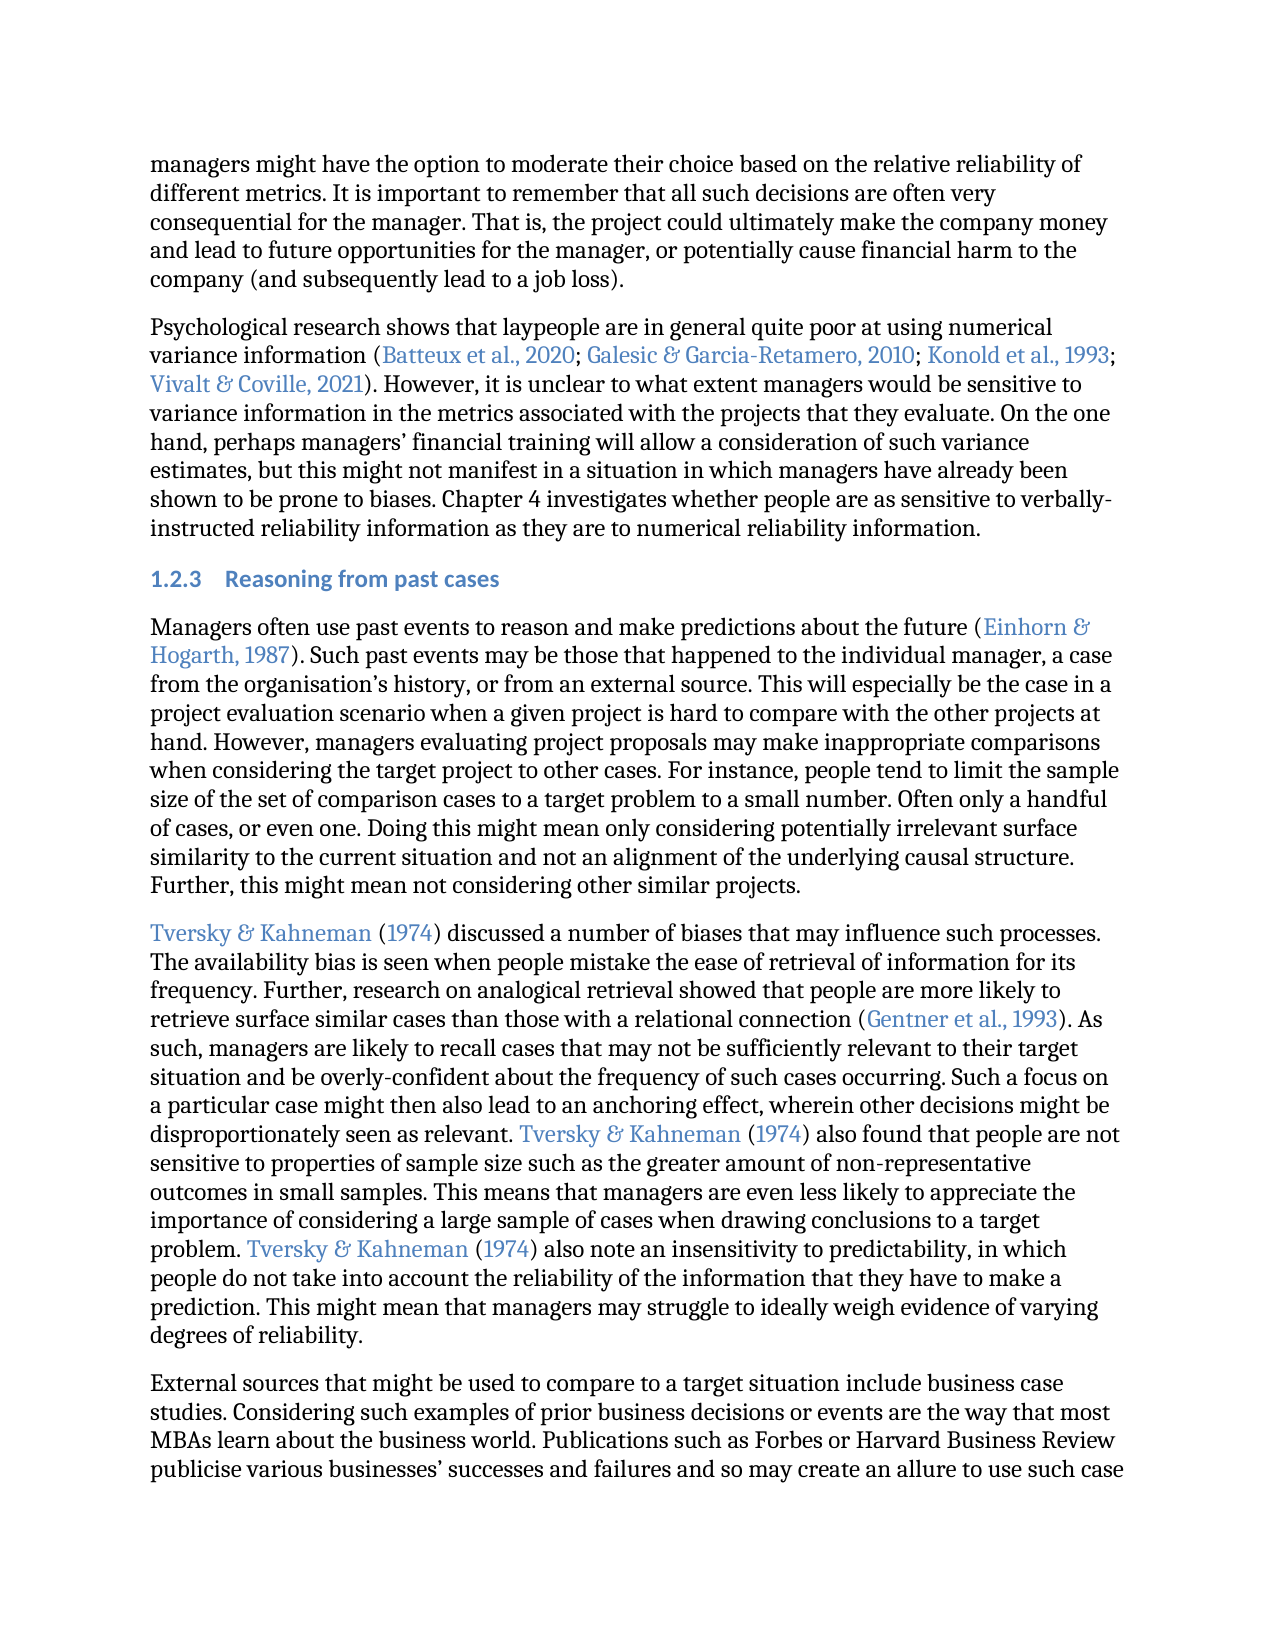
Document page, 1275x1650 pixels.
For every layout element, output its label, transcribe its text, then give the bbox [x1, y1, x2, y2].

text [150, 150, 1125, 294]
text Managers often use past events to reason and make predictions about the future (Einhorn & Hogarth, 1987). Such past events may be those that happened to the individual manager, a case from the organisation’s history, or from an external source. This will especially be the case in a project evaluation scenario when a given project is hard to compare with the other projects at hand. However, managers evaluating project proposals may make inappropriate comparisons when considering the target project to other cases. For instance, people tend to limit the sample size of the set of comparison cases to a target problem to a small number. Often only a handful of cases, or even one. Doing this might mean only considering potentially irrelevant surface similarity to the current situation and not an alignment of the underlying causal structure. Further, this might mean not considering other similar projects. [150, 613, 1125, 900]
text Psychological research shows that laypeople are in general quite poor at using numerical variance information (Batteux et al., 2020; Galesic & Garcia-Retamero, 2010; Konold et al., 1993; Vivalt & Coville, 2021). However, it is unclear to what extent managers would be sensitive to variance information in the metrics associated with the projects that they evaluate. On the one hand, perhaps managers’ financial training will allow a consideration of such variance estimates, but this might not manifest in a situation in which managers have already been shown to be prone to biases. Chapter 4 investigates whether people are as sensitive to verbally-instructed reliability information as they are to numerical reliability information. [150, 312, 1125, 542]
subtitle 1.2.3 Reasoning from past cases [150, 563, 1125, 594]
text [150, 1369, 1125, 1484]
text Tversky & Kahneman (1974) discussed a number of biases that may influence such processes. The availability bias is seen when people mistake the ease of retrieval of information for its frequency. Further, research on analogical retrieval showed that people are more likely to retrieve surface similar cases than those with a relational connection (Gentner et al., 1993). As such, managers are likely to recall cases that may not be sufficiently relevant to their target situation and be overly-confident about the frequency of such cases occurring. Such a focus on a particular case might then also lead to an anchoring effect, wherein other decisions might be disproportionately seen as relevant. Tversky & Kahneman (1974) also found that people are not sensitive to properties of sample size such as the greater amount of non-representative outcomes in small samples. This means that managers are even less likely to appreciate the importance of considering a large sample of cases when drawing conclusions to a target problem. Tversky & Kahneman (1974) also note an insensitivity to predictability, in which people do not take into account the reliability of the information that they have to make a prediction. This might mean that managers may struggle to ideally weigh evidence of varying degrees of reliability. [150, 919, 1125, 1350]
